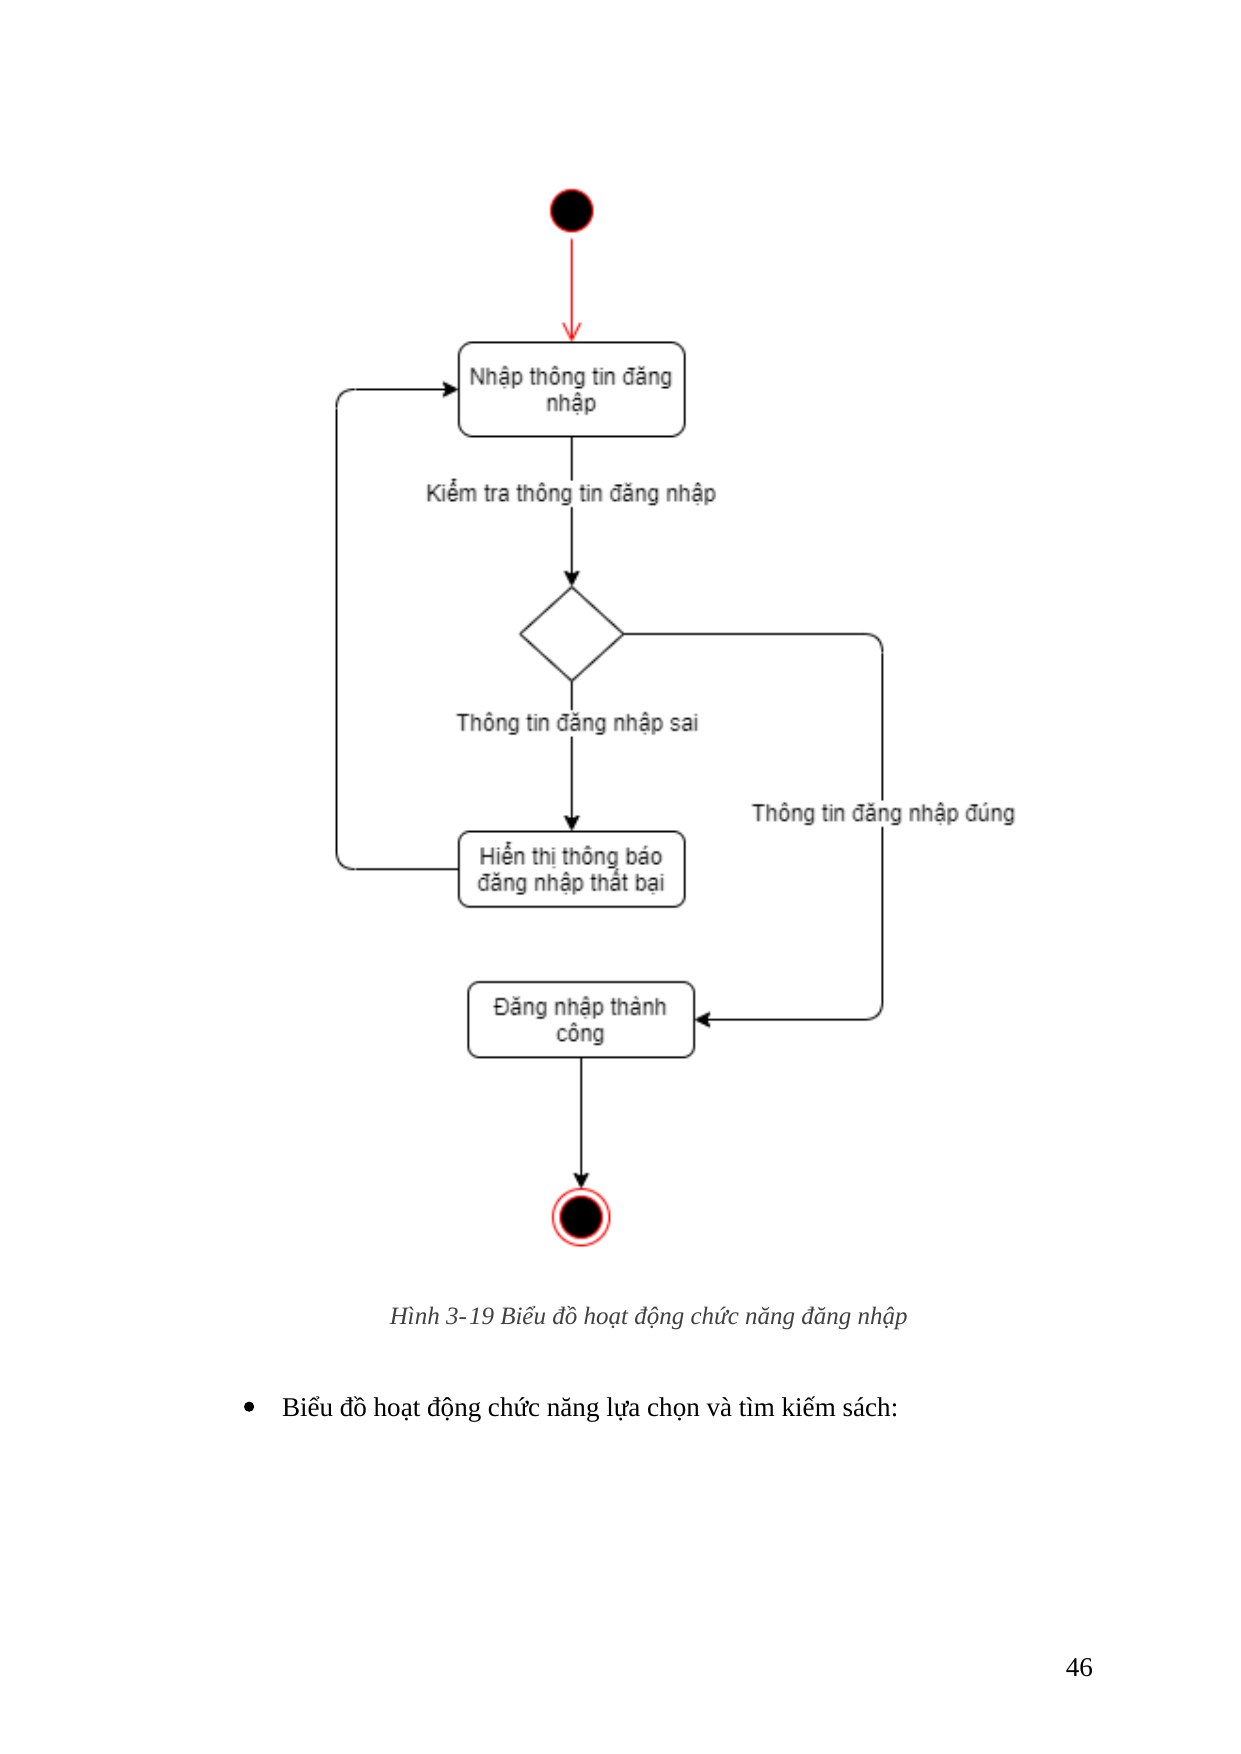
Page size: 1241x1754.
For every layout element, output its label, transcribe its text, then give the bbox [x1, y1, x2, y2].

list Biểu đồ hoạt động chức năng lựa chọn và tìm kiếm sách: [244, 1391, 1092, 1422]
picture [225, 118, 1055, 1292]
